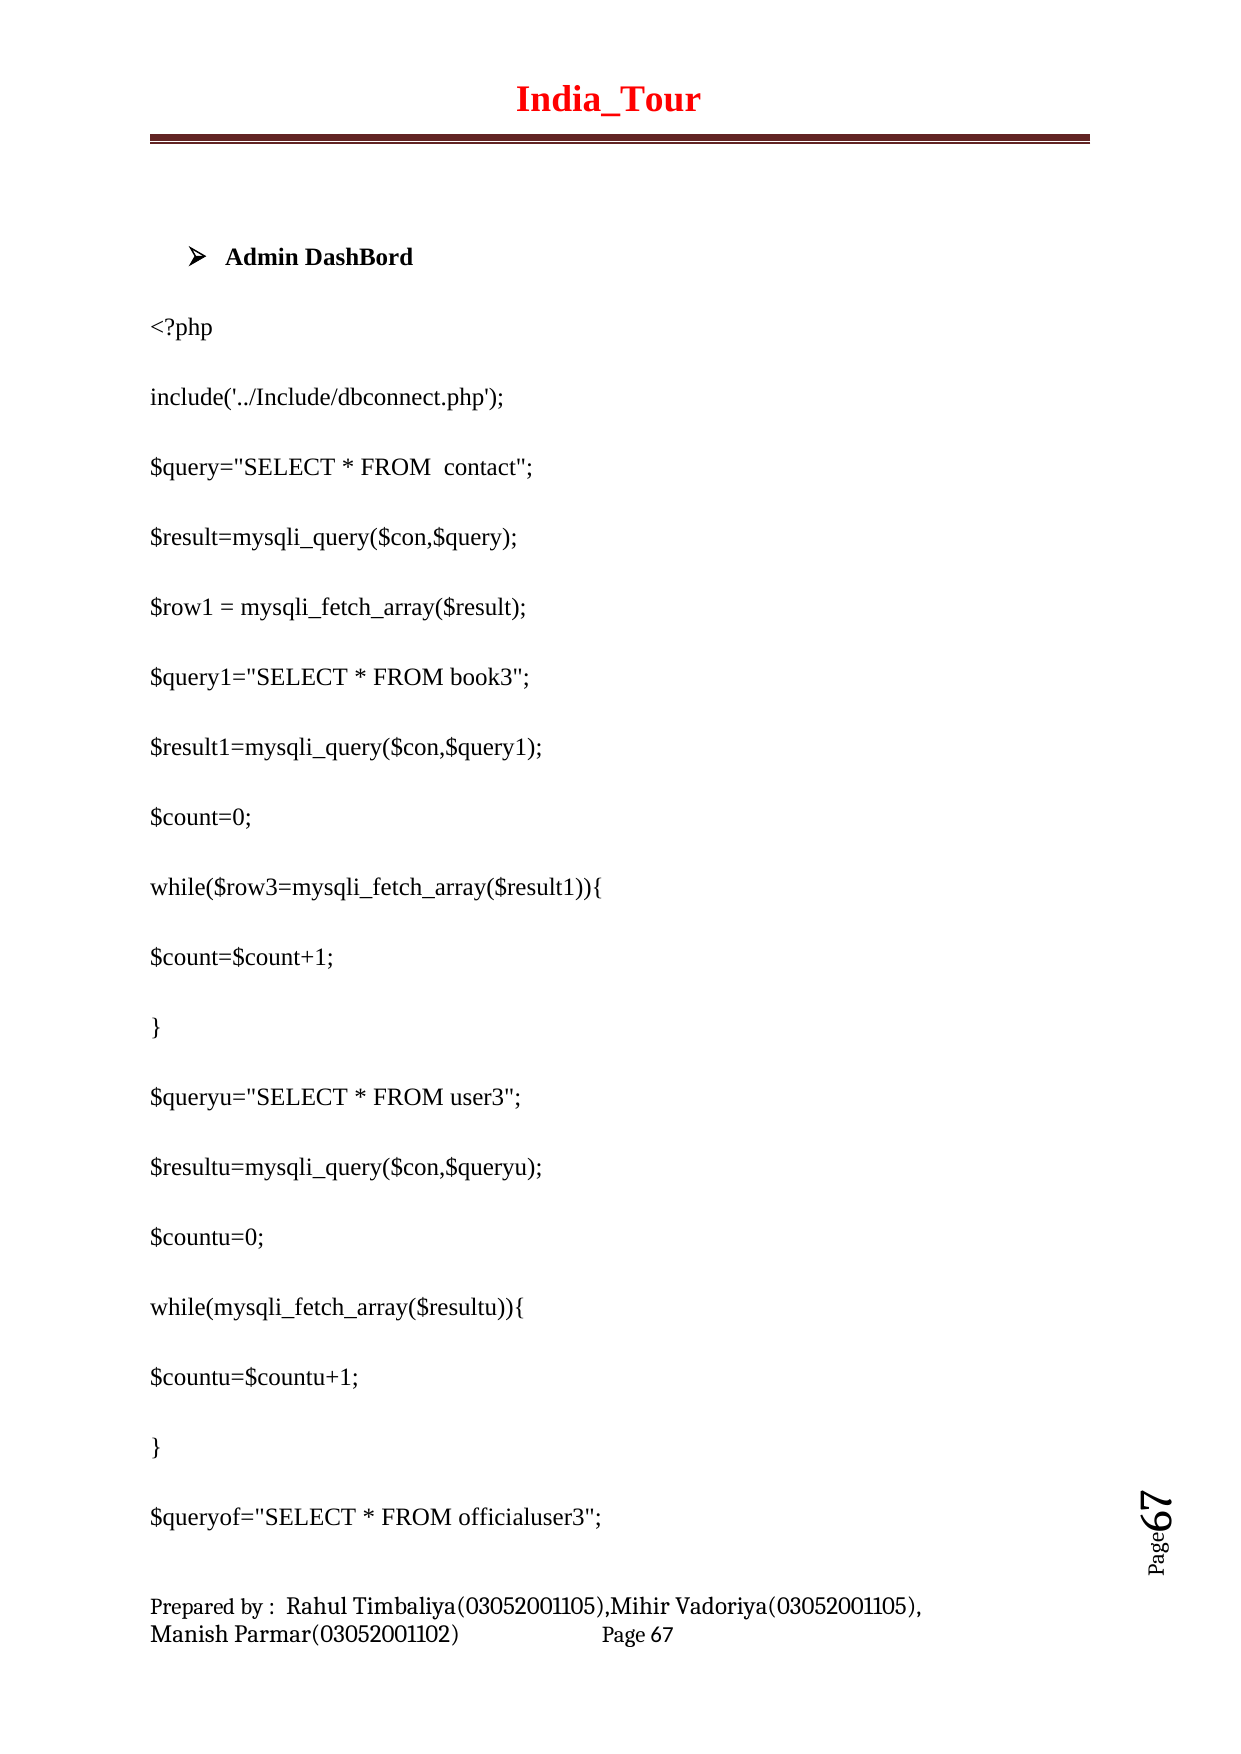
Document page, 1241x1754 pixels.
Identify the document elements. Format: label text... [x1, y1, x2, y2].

text $countu=$countu+1; [150, 1362, 1090, 1391]
text $result=mysqli_query($con,$query); [150, 522, 1090, 551]
text $result1=mysqli_query($con,$query1); [150, 732, 1090, 761]
text <?php [150, 312, 1090, 341]
text $count=0; [150, 802, 1090, 831]
list Admin DashBord [187, 242, 1090, 271]
text $resultu=mysqli_query($con,$queryu); [150, 1152, 1090, 1181]
text } [150, 1432, 1090, 1461]
text $countu=0; [150, 1222, 1090, 1251]
text while($row3=mysqli_fetch_array($result1)){ [150, 872, 1090, 901]
text while(mysqli_fetch_array($resultu)){ [150, 1292, 1090, 1321]
text include('../Include/dbconnect.php'); [150, 382, 1090, 411]
text $query="SELECT * FROM contact"; [150, 452, 1090, 481]
text $queryu="SELECT * FROM user3"; [150, 1082, 1090, 1111]
text $queryof="SELECT * FROM officialuser3"; [150, 1502, 1090, 1531]
text } [150, 1012, 1090, 1041]
text $query1="SELECT * FROM book3"; [150, 662, 1090, 691]
text $count=$count+1; [150, 942, 1090, 971]
text $row1 = mysqli_fetch_array($result); [150, 592, 1090, 621]
